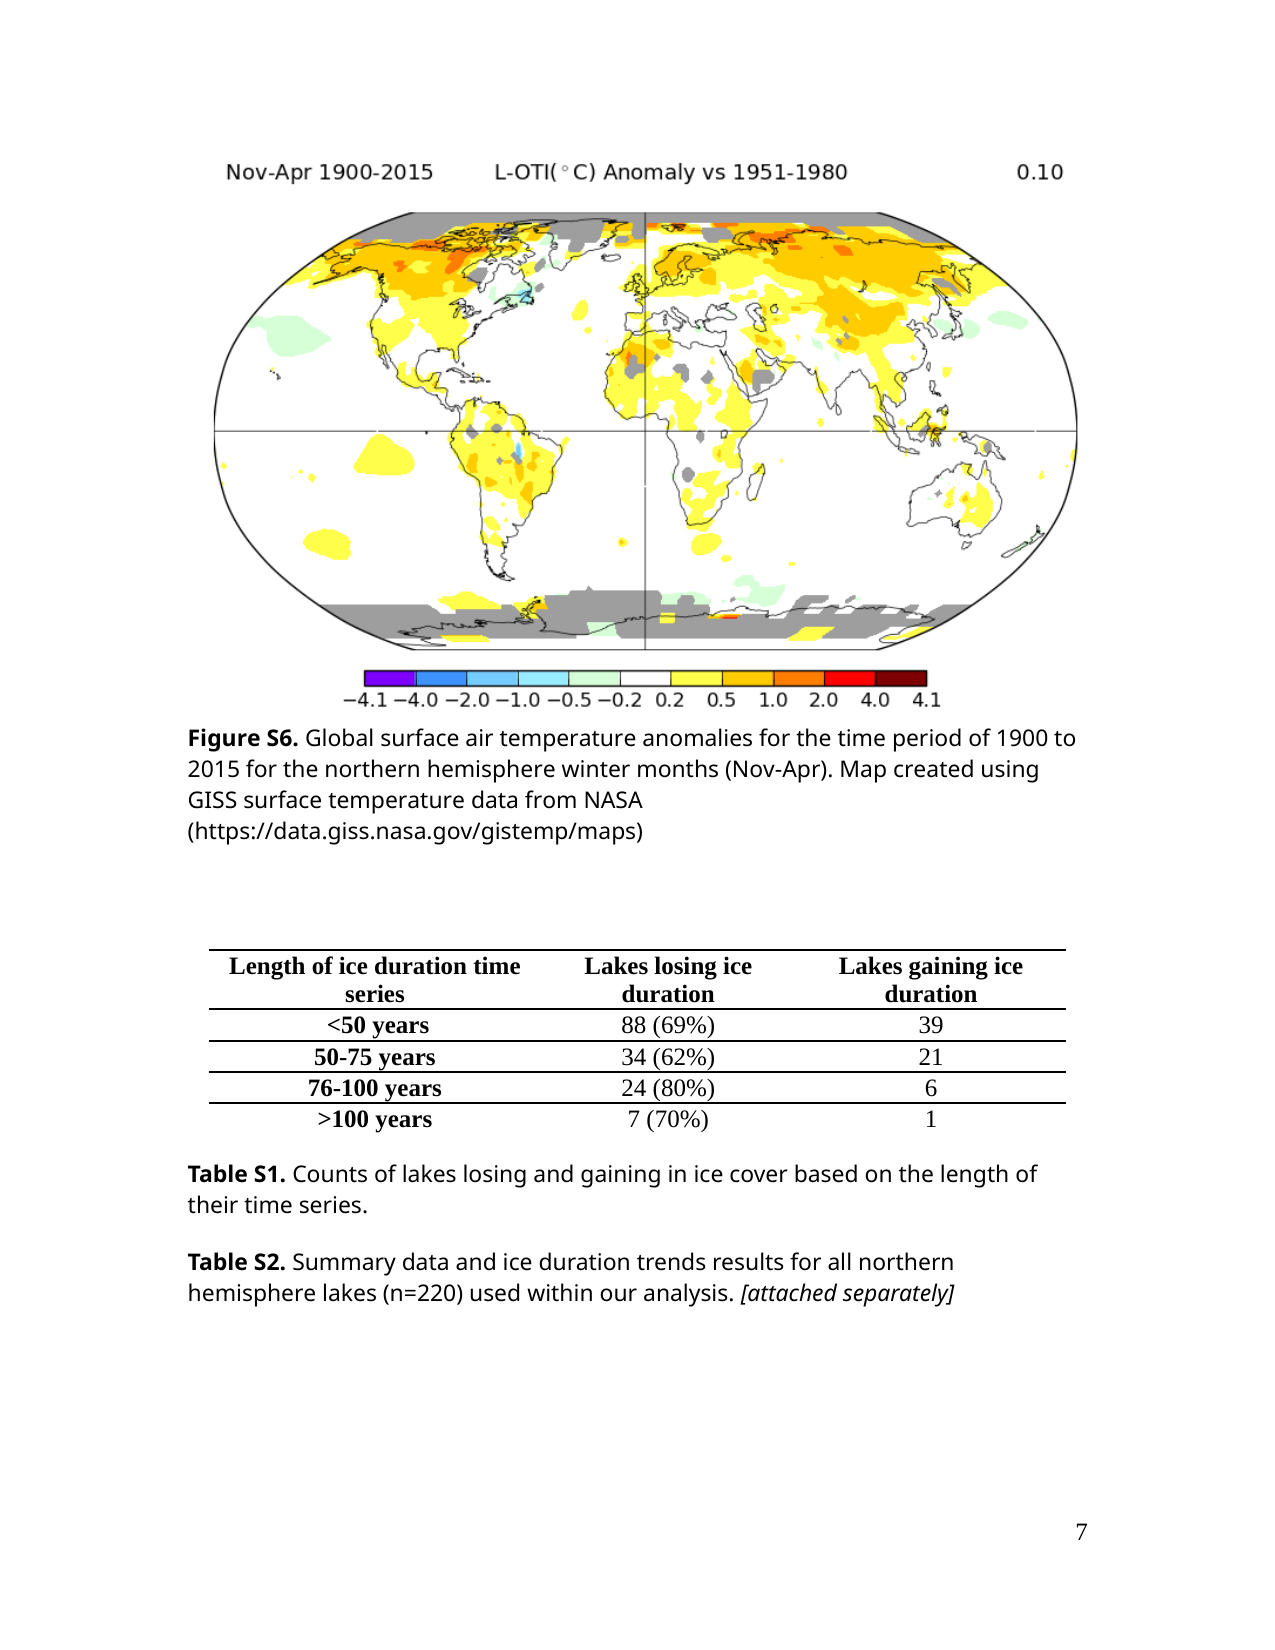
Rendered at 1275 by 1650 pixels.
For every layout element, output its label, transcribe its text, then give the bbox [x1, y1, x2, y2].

table_cell 50-75 years [209, 1042, 540, 1071]
table_cell <50 years [209, 1010, 540, 1039]
table_header Length of ice duration time series [209, 951, 540, 1008]
table_cell 24 (80%) [540, 1073, 796, 1102]
subtitle Table S1. Counts of lakes losing and gaining in ice cover based on the length of their time series. [187, 1158, 1087, 1220]
table_cell 21 [796, 1042, 1066, 1071]
table_cell 34 (62%) [540, 1042, 796, 1071]
table_cell 76-100 years [209, 1073, 540, 1102]
table_cell 39 [796, 1010, 1066, 1039]
table_cell >100 years [209, 1104, 540, 1133]
table_cell 6 [796, 1073, 1066, 1102]
picture [187, 150, 1088, 722]
subtitle Table S2. Summary data and ice duration trends results for all northern hemisphere lakes (n=220) used within our analysis. [attached separately] [187, 1245, 1087, 1308]
table_cell 1 [796, 1104, 1066, 1133]
table_header Lakes losing ice duration [540, 951, 796, 1008]
table_cell 88 (69%) [540, 1010, 796, 1039]
table_cell 7 (70%) [540, 1104, 796, 1133]
text Figure S6. Global surface air temperature anomalies for the time period of 1900 to 2015 for the northern hemisphere winter months (Nov-Apr). Map created using GISS surface temperature data from NASA (https://data.giss.nasa.gov/gistemp/maps) [187, 722, 1087, 847]
table_header Lakes gaining ice duration [796, 951, 1066, 1008]
